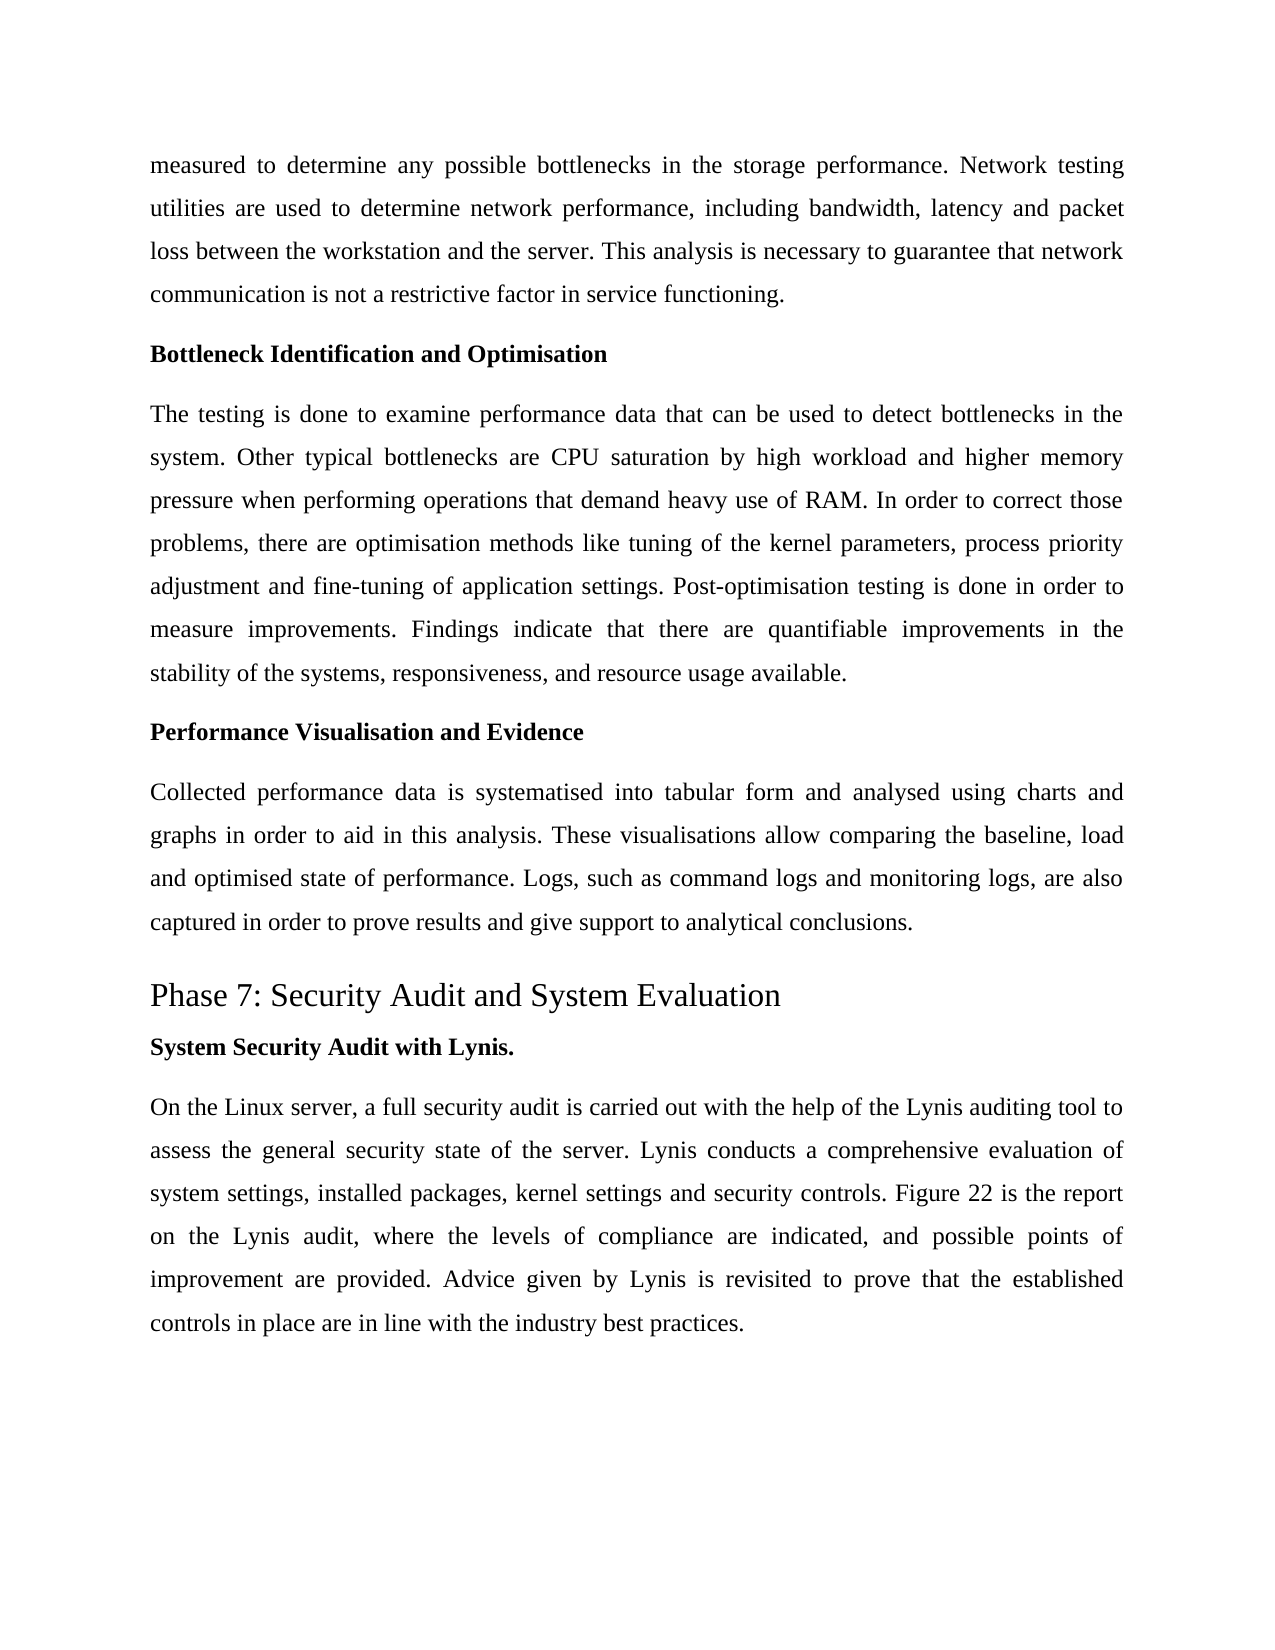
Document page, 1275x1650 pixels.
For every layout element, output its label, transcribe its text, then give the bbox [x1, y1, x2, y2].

subtitle Phase 7: Security Audit and System Evaluation [150, 975, 1125, 1013]
text Collected performance data is systematised into tabular form and analysed using charts and graphs in order to aid in this analysis. These visualisations allow comparing the baseline, load and optimised state of performance. Logs, such as command logs and monitoring logs, are also captured in order to prove results and give support to analytical conclusions. [150, 777, 1125, 935]
text Performance Visualisation and Evidence [150, 717, 1125, 746]
text Bottleneck Identification and Optimisation [150, 339, 1125, 368]
text System Security Audit with Lynis. [150, 1032, 1125, 1061]
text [150, 150, 1125, 308]
text On the Linux server, a full security audit is carried out with the help of the Lynis auditing tool to assess the general security state of the server. Lynis conducts a comprehensive evaluation of system settings, installed packages, kernel settings and security controls. Figure 22 is the report on the Lynis audit, where the levels of compliance are indicated, and possible points of improvement are provided. Advice given by Lynis is revisited to prove that the established controls in place are in line with the industry best practices. [150, 1092, 1125, 1336]
text The testing is done to examine performance data that can be used to detect bottlenecks in the system. Other typical bottlenecks are CPU saturation by high workload and higher memory pressure when performing operations that demand heavy use of RAM. In order to correct those problems, there are optimisation methods like tuning of the kernel parameters, process priority adjustment and fine-tuning of application settings. Post-optimisation testing is done in order to measure improvements. Findings indicate that there are quantifiable improvements in the stability of the systems, responsiveness, and resource usage available. [150, 399, 1125, 686]
